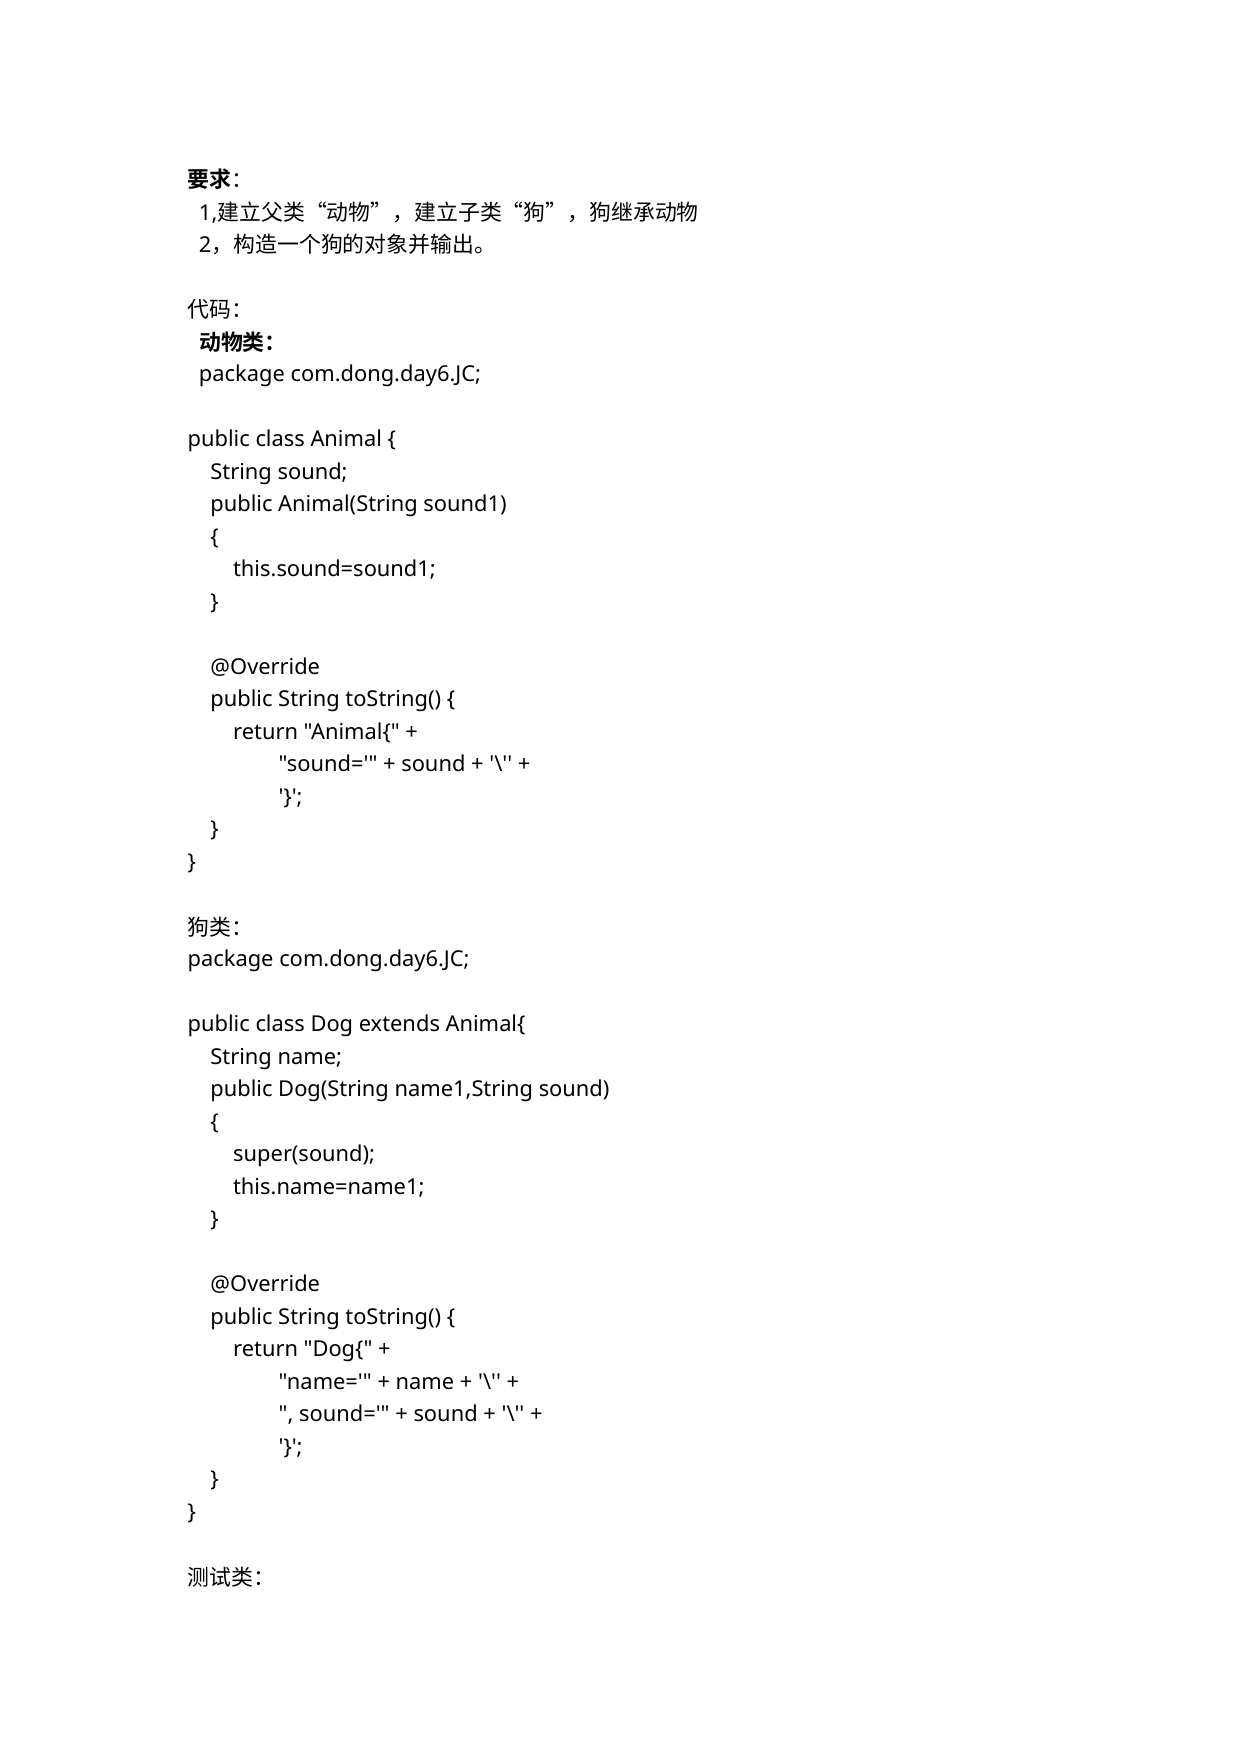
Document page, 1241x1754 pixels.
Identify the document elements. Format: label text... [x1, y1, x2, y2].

text package com.dong.day6.JC; public class Dog extends Animal{ String name; public Dog(String name1,String sound) { super(sound); this.name=name1; } @Override public String toString() { return "Dog{" + "name='" + name + '\'' + ", sound='" + sound + '\'' + '}'; } } [187, 942, 1053, 1527]
text 狗类： [187, 909, 1053, 942]
text 动物类： [187, 324, 1053, 357]
text package com.dong.day6.JC; public class Animal { String sound; public Animal(String sound1) { this.sound=sound1; } @Override public String toString() { return "Animal{" + "sound='" + sound + '\'' + '}'; } } [187, 357, 1053, 877]
text 测试类： [187, 1559, 1053, 1592]
text 代码： [187, 292, 1053, 324]
text 1,建立父类“动物”，建立子类“狗”，狗继承动物 [187, 194, 1053, 227]
text 要求： [187, 162, 1053, 194]
text 2，构造一个狗的对象并输出。 [187, 227, 1053, 259]
